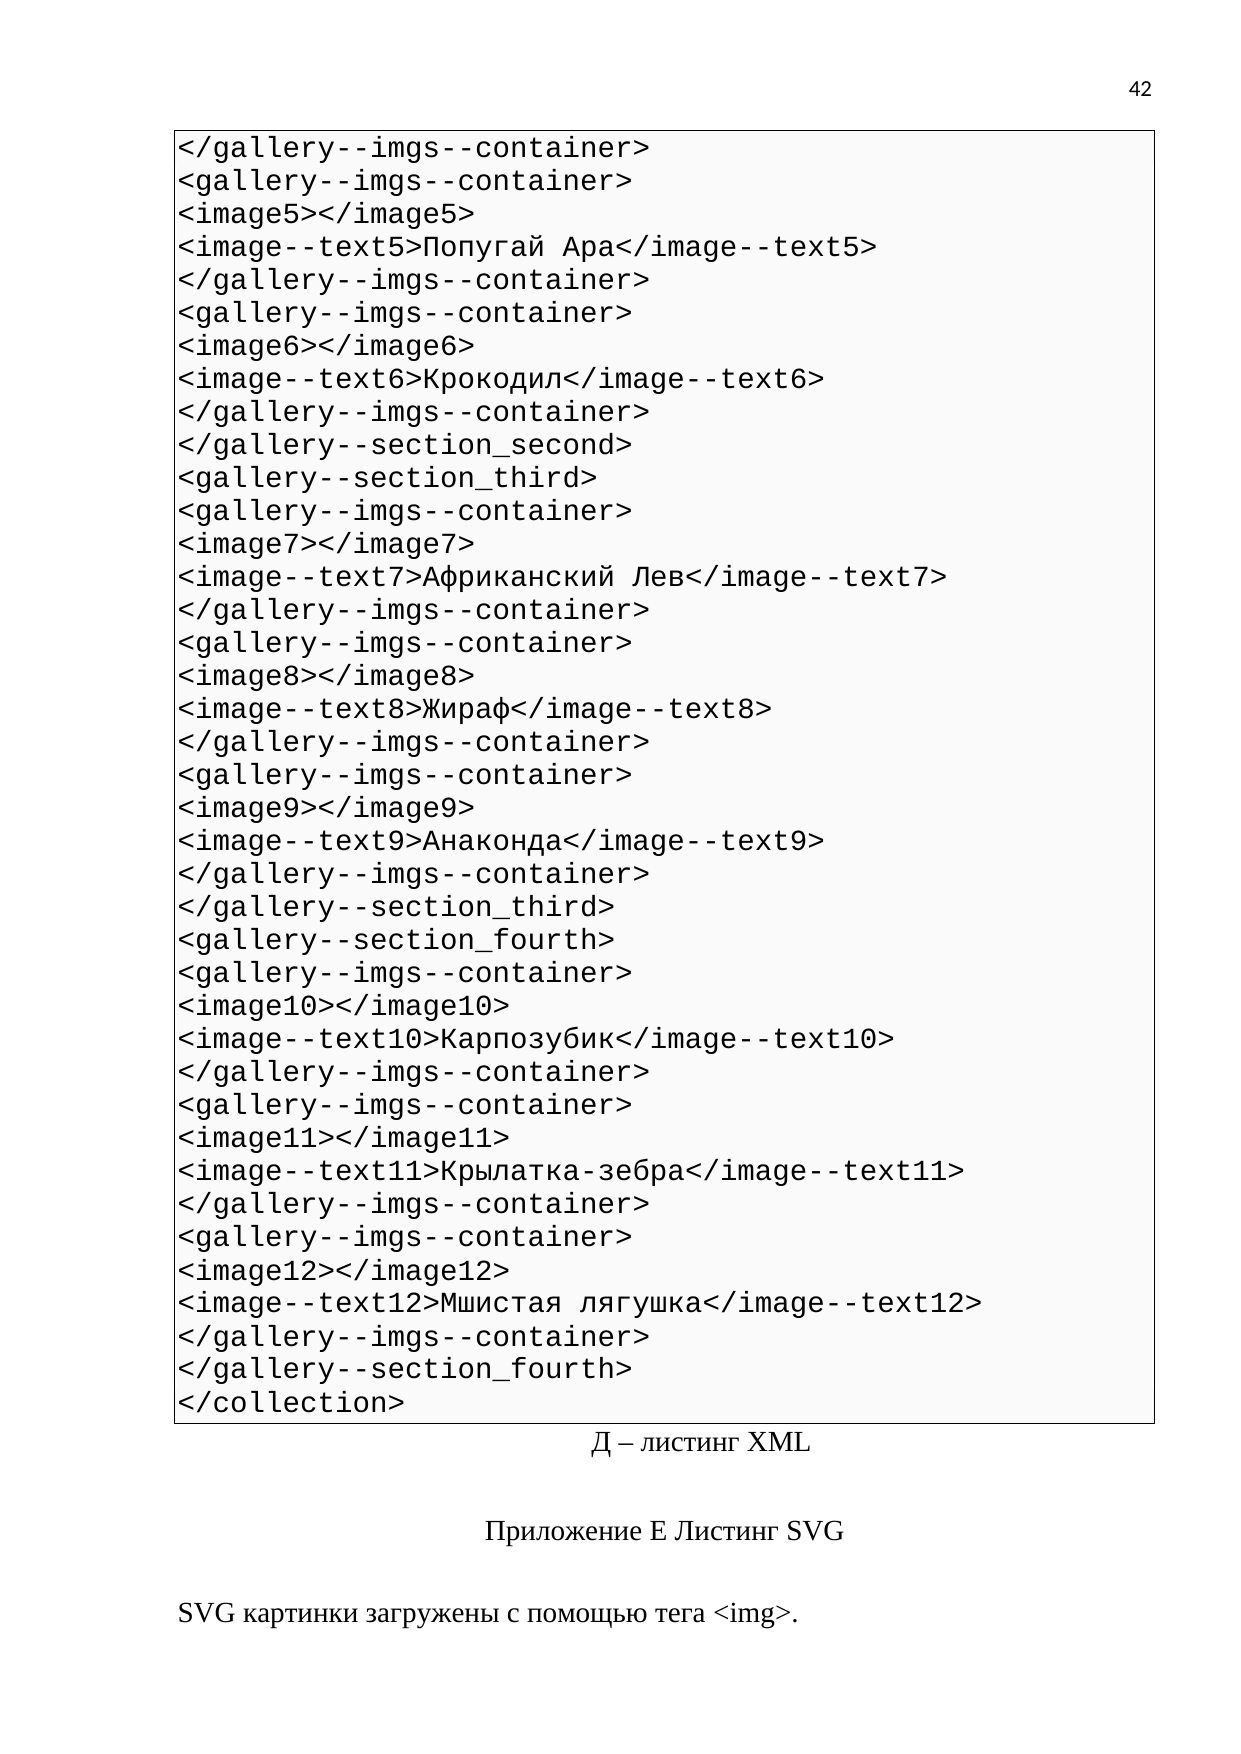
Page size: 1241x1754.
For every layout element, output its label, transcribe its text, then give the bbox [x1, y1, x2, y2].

text </gallery--imgs--container> [177, 859, 1152, 892]
text <image7></image7> [177, 529, 1152, 562]
text <image12></image12> [177, 1256, 1152, 1289]
text <image--text9>Анаконда</image--text9> [177, 826, 1152, 859]
text <image10></image10> [177, 991, 1152, 1024]
text <image6></image6> [177, 331, 1152, 364]
text </gallery--imgs--container> [177, 1057, 1152, 1091]
text Д – листинг XML [177, 1424, 1152, 1457]
text <image--text8>Жираф</image--text8> [177, 694, 1152, 727]
text </gallery--imgs--container> [177, 595, 1152, 628]
text </gallery--imgs--container> [175, 131, 1154, 166]
text <gallery--imgs--container> [177, 1091, 1152, 1123]
text <gallery--imgs--container> [177, 628, 1152, 661]
text </gallery--imgs--container> [177, 397, 1152, 430]
text <image9></image9> [177, 793, 1152, 826]
text </collection> [175, 1384, 1154, 1423]
text </gallery--section_third> [177, 892, 1152, 925]
text </gallery--imgs--container> [177, 727, 1152, 760]
text <gallery--imgs--container> [177, 760, 1152, 793]
text <gallery--imgs--container> [177, 496, 1152, 529]
text <gallery--imgs--container> [177, 298, 1152, 331]
text <gallery--imgs--container> [177, 958, 1152, 991]
text <image5></image5> [177, 199, 1152, 232]
text <image--text12>Мшистая лягушка</image--text12> [177, 1289, 1152, 1322]
text <image11></image11> [177, 1123, 1152, 1157]
text <image--text6>Крокодил</image--text6> [177, 364, 1152, 397]
text <image--text5>Попугай Ара</image--text5> [177, 232, 1152, 265]
text <image--text11>Крылатка-зебра</image--text11> [177, 1157, 1152, 1189]
text SVG картинки загружены с помощью тега <img>. [177, 1596, 1152, 1629]
text </gallery--section_fourth> [177, 1355, 1152, 1384]
text <image--text10>Карпозубик</image--text10> [177, 1024, 1152, 1057]
text </gallery--imgs--container> [177, 265, 1152, 298]
text </gallery--section_second> [177, 430, 1152, 463]
text <gallery--imgs--container> [177, 1223, 1152, 1256]
text <image--text7>Африканский Лев</image--text7> [177, 562, 1152, 595]
subtitle Приложение Е Листинг SVG [177, 1513, 1152, 1546]
text </gallery--imgs--container> [177, 1189, 1152, 1223]
text <gallery--section_fourth> [177, 925, 1152, 958]
text <image8></image8> [177, 661, 1152, 694]
text </gallery--imgs--container> [177, 1322, 1152, 1355]
text <gallery--imgs--container> [177, 166, 1152, 199]
text <gallery--section_third> [177, 463, 1152, 496]
